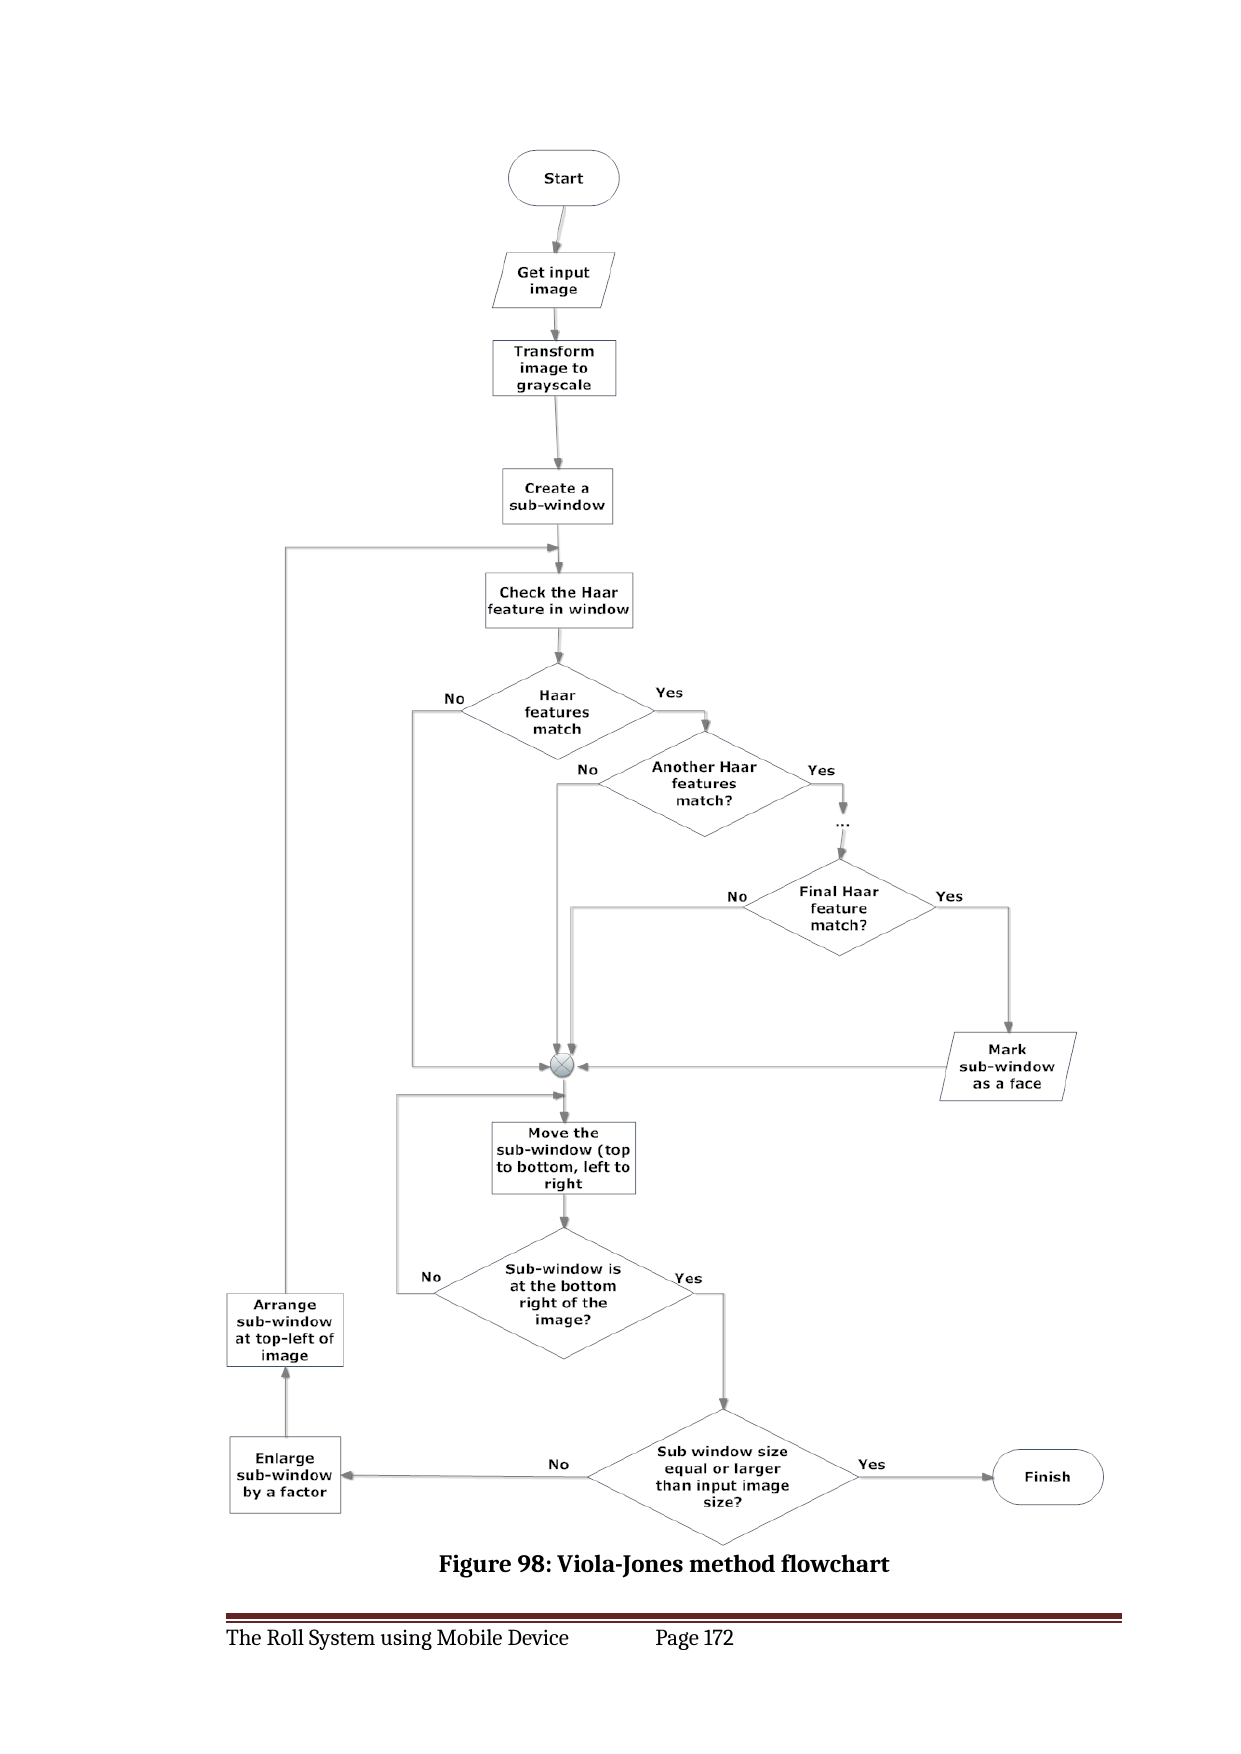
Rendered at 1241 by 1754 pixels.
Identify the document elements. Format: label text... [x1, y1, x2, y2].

picture [223, 147, 1105, 1547]
